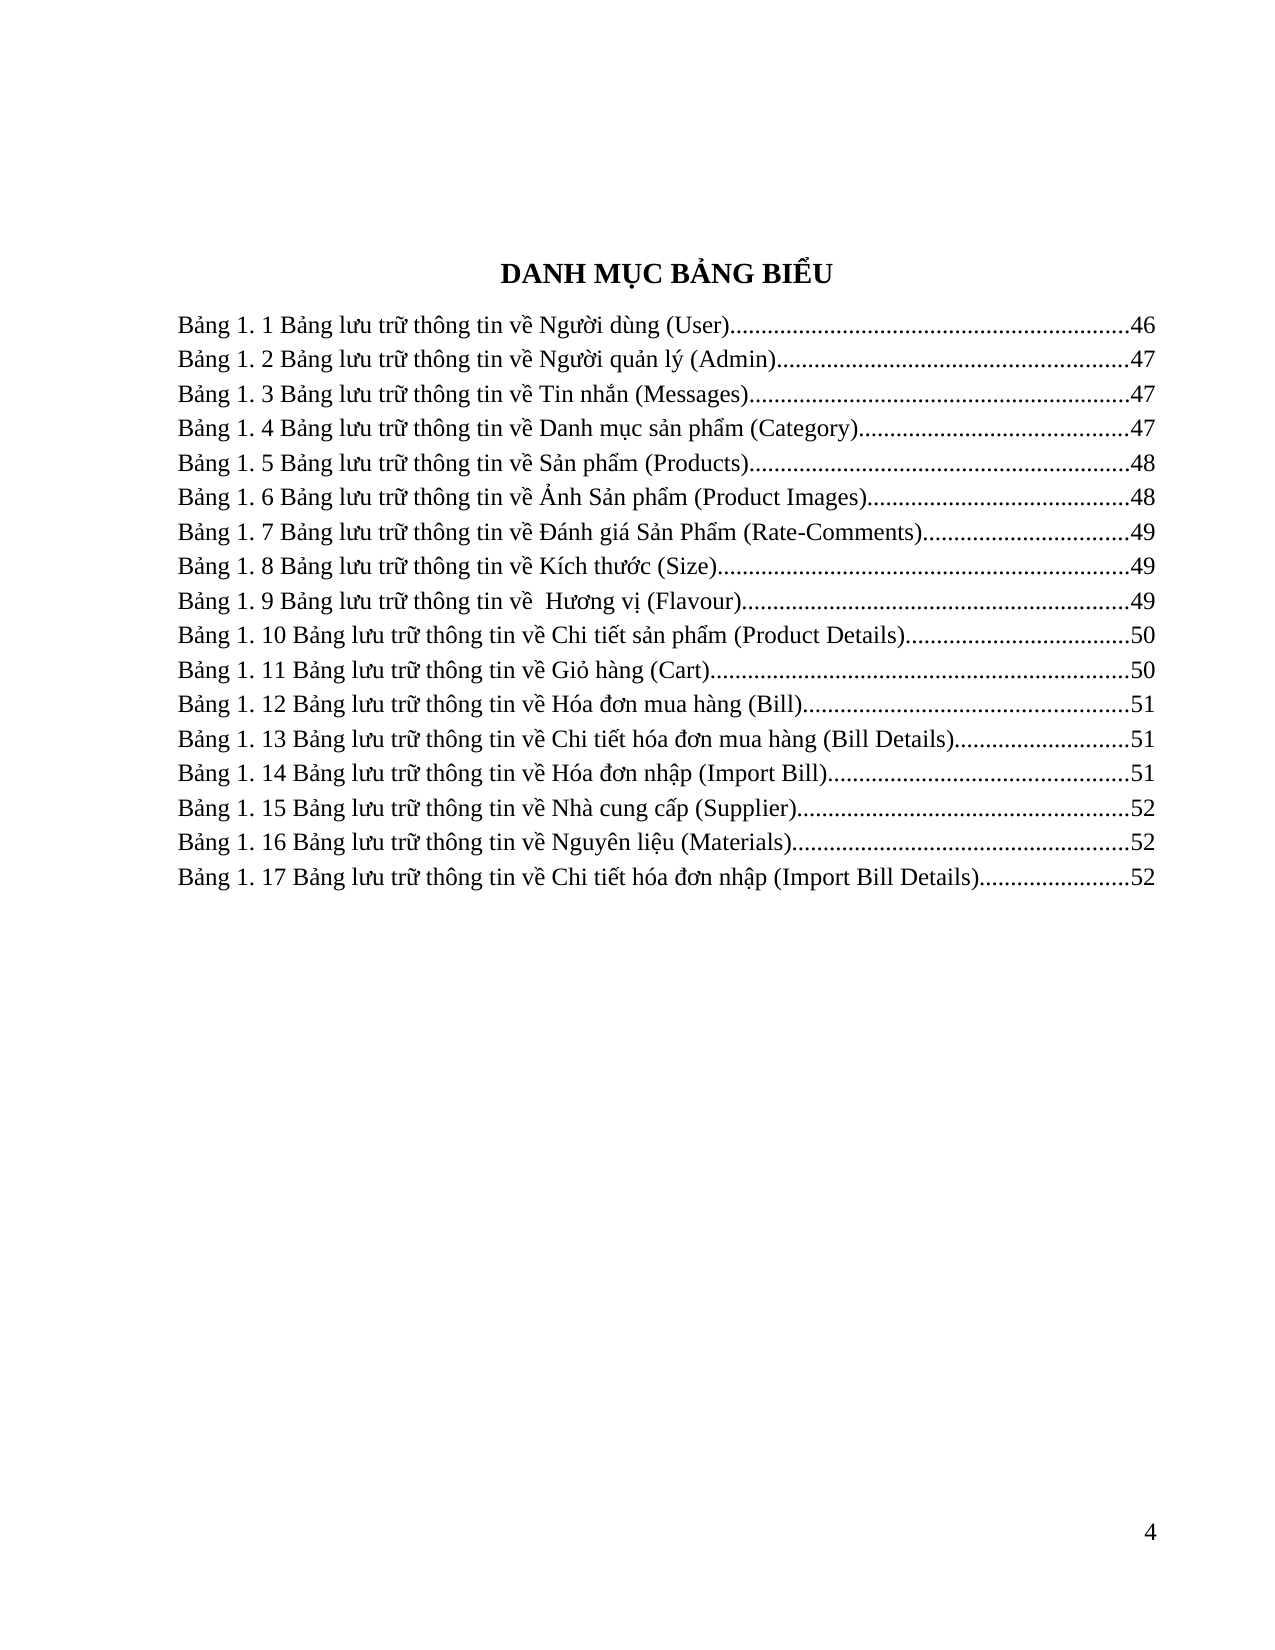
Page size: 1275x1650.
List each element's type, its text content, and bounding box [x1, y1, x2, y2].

text Bảng 1. 9 Bảng lưu trữ thông tin về Hương vị (Flavour) 49 [177, 586, 1156, 615]
text Bảng 1. 17 Bảng lưu trữ thông tin về Chi tiết hóa đơn nhập (Import Bill Details) 52 [177, 862, 1156, 891]
text DANH MỤC BẢNG BIỂU [177, 256, 1156, 289]
text Bảng 1. 6 Bảng lưu trữ thông tin về Ảnh Sản phẩm (Product Images) 48 [177, 482, 1156, 511]
text Bảng 1. 4 Bảng lưu trữ thông tin về Danh mục sản phẩm (Category) 47 [177, 413, 1156, 442]
text Bảng 1. 10 Bảng lưu trữ thông tin về Chi tiết sản phẩm (Product Details) 50 [177, 620, 1156, 649]
text Bảng 1. 11 Bảng lưu trữ thông tin về Giỏ hàng (Cart) 50 [177, 655, 1156, 684]
text Bảng 1. 13 Bảng lưu trữ thông tin về Chi tiết hóa đơn mua hàng (Bill Details) 51 [177, 724, 1156, 753]
text Bảng 1. 16 Bảng lưu trữ thông tin về Nguyên liệu (Materials) 52 [177, 827, 1156, 856]
text Bảng 1. 1 Bảng lưu trữ thông tin về Người dùng (User) 46 [177, 310, 1156, 339]
text Bảng 1. 5 Bảng lưu trữ thông tin về Sản phẩm (Products) 48 [177, 448, 1156, 477]
text Bảng 1. 2 Bảng lưu trữ thông tin về Người quản lý (Admin) 47 [177, 344, 1156, 373]
text Bảng 1. 14 Bảng lưu trữ thông tin về Hóa đơn nhập (Import Bill) 51 [177, 758, 1156, 787]
text Bảng 1. 7 Bảng lưu trữ thông tin về Đánh giá Sản Phẩm (Rate-Comments) 49 [177, 517, 1156, 546]
text Bảng 1. 3 Bảng lưu trữ thông tin về Tin nhắn (Messages) 47 [177, 379, 1156, 408]
text Bảng 1. 15 Bảng lưu trữ thông tin về Nhà cung cấp (Supplier) 52 [177, 793, 1156, 822]
text Bảng 1. 12 Bảng lưu trữ thông tin về Hóa đơn mua hàng (Bill) 51 [177, 689, 1156, 718]
text Bảng 1. 8 Bảng lưu trữ thông tin về Kích thước (Size) 49 [177, 551, 1156, 580]
